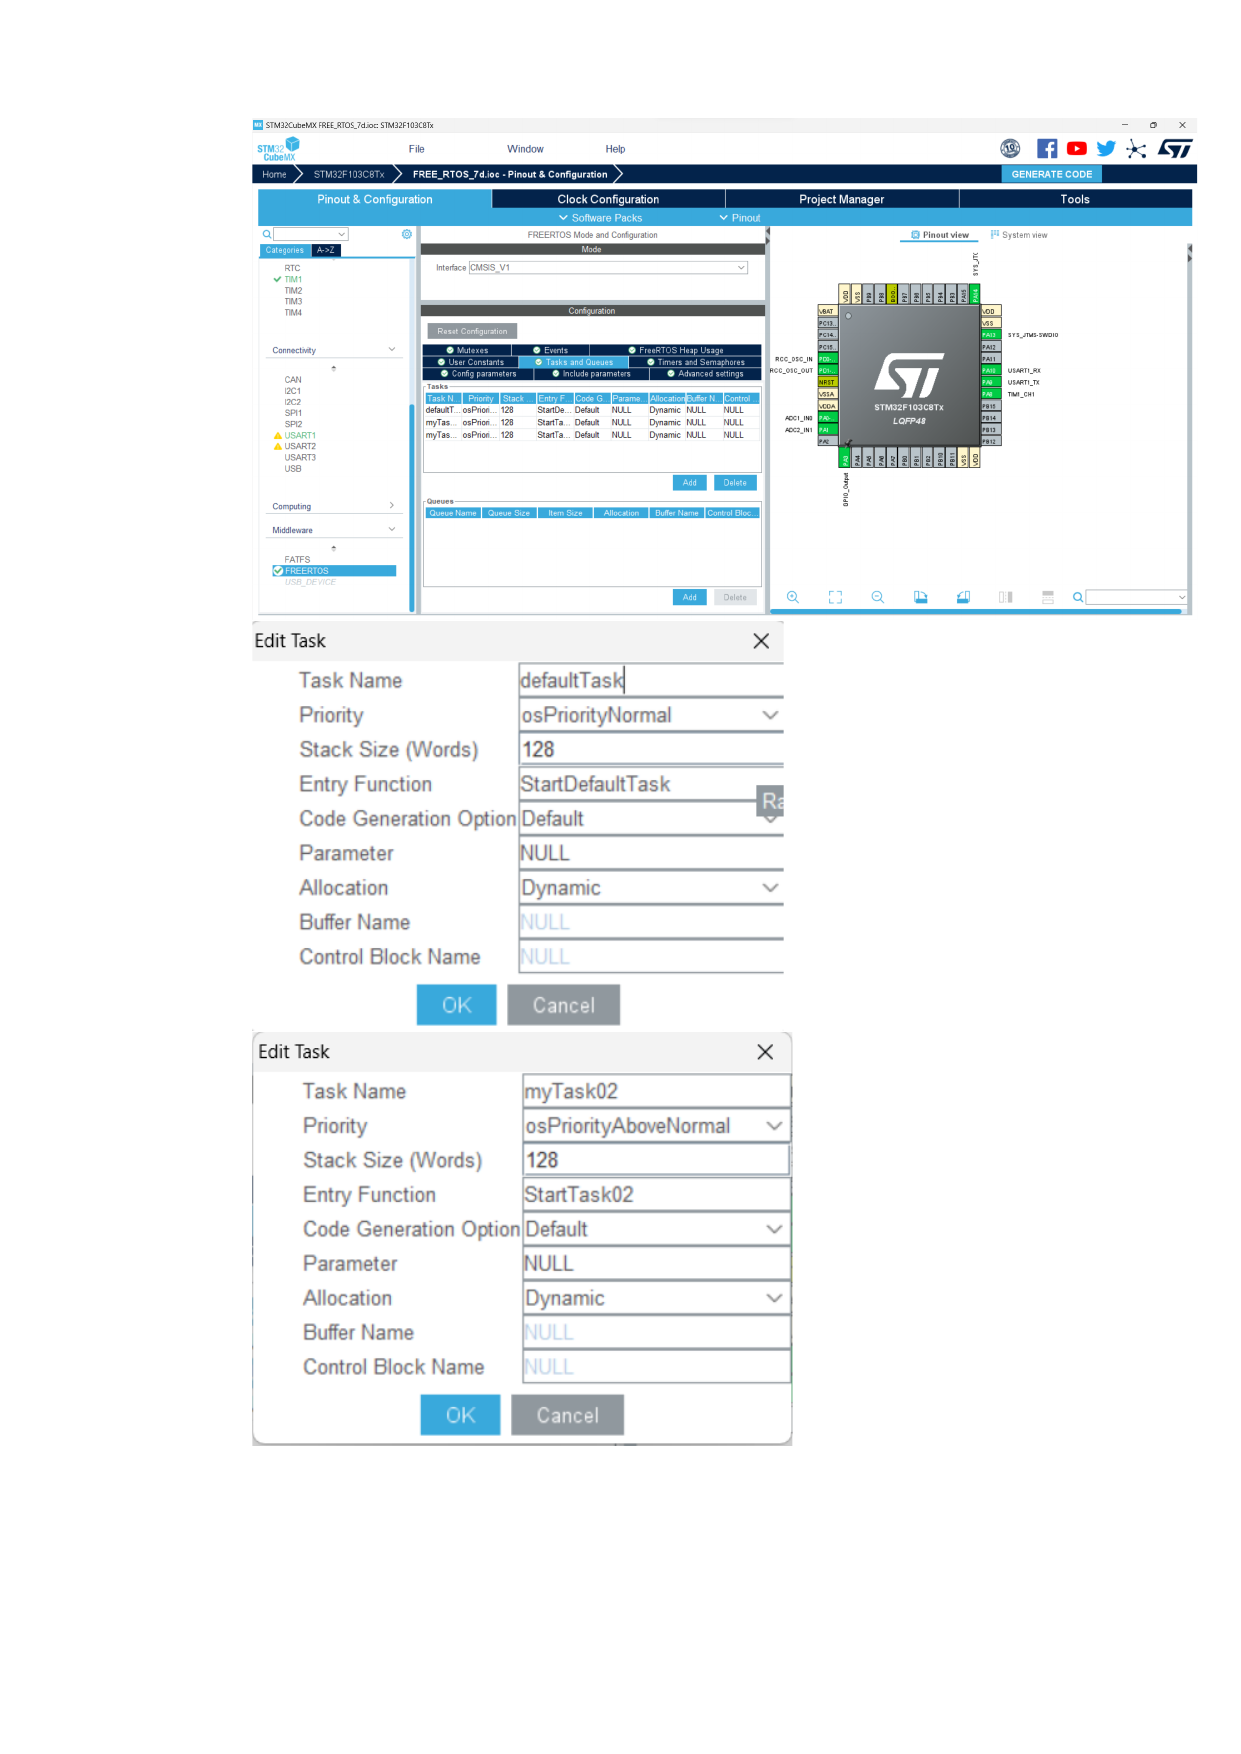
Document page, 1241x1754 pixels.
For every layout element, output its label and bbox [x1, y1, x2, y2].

picture [252, 118, 1198, 620]
picture [252, 621, 784, 1031]
picture [252, 1032, 793, 1446]
